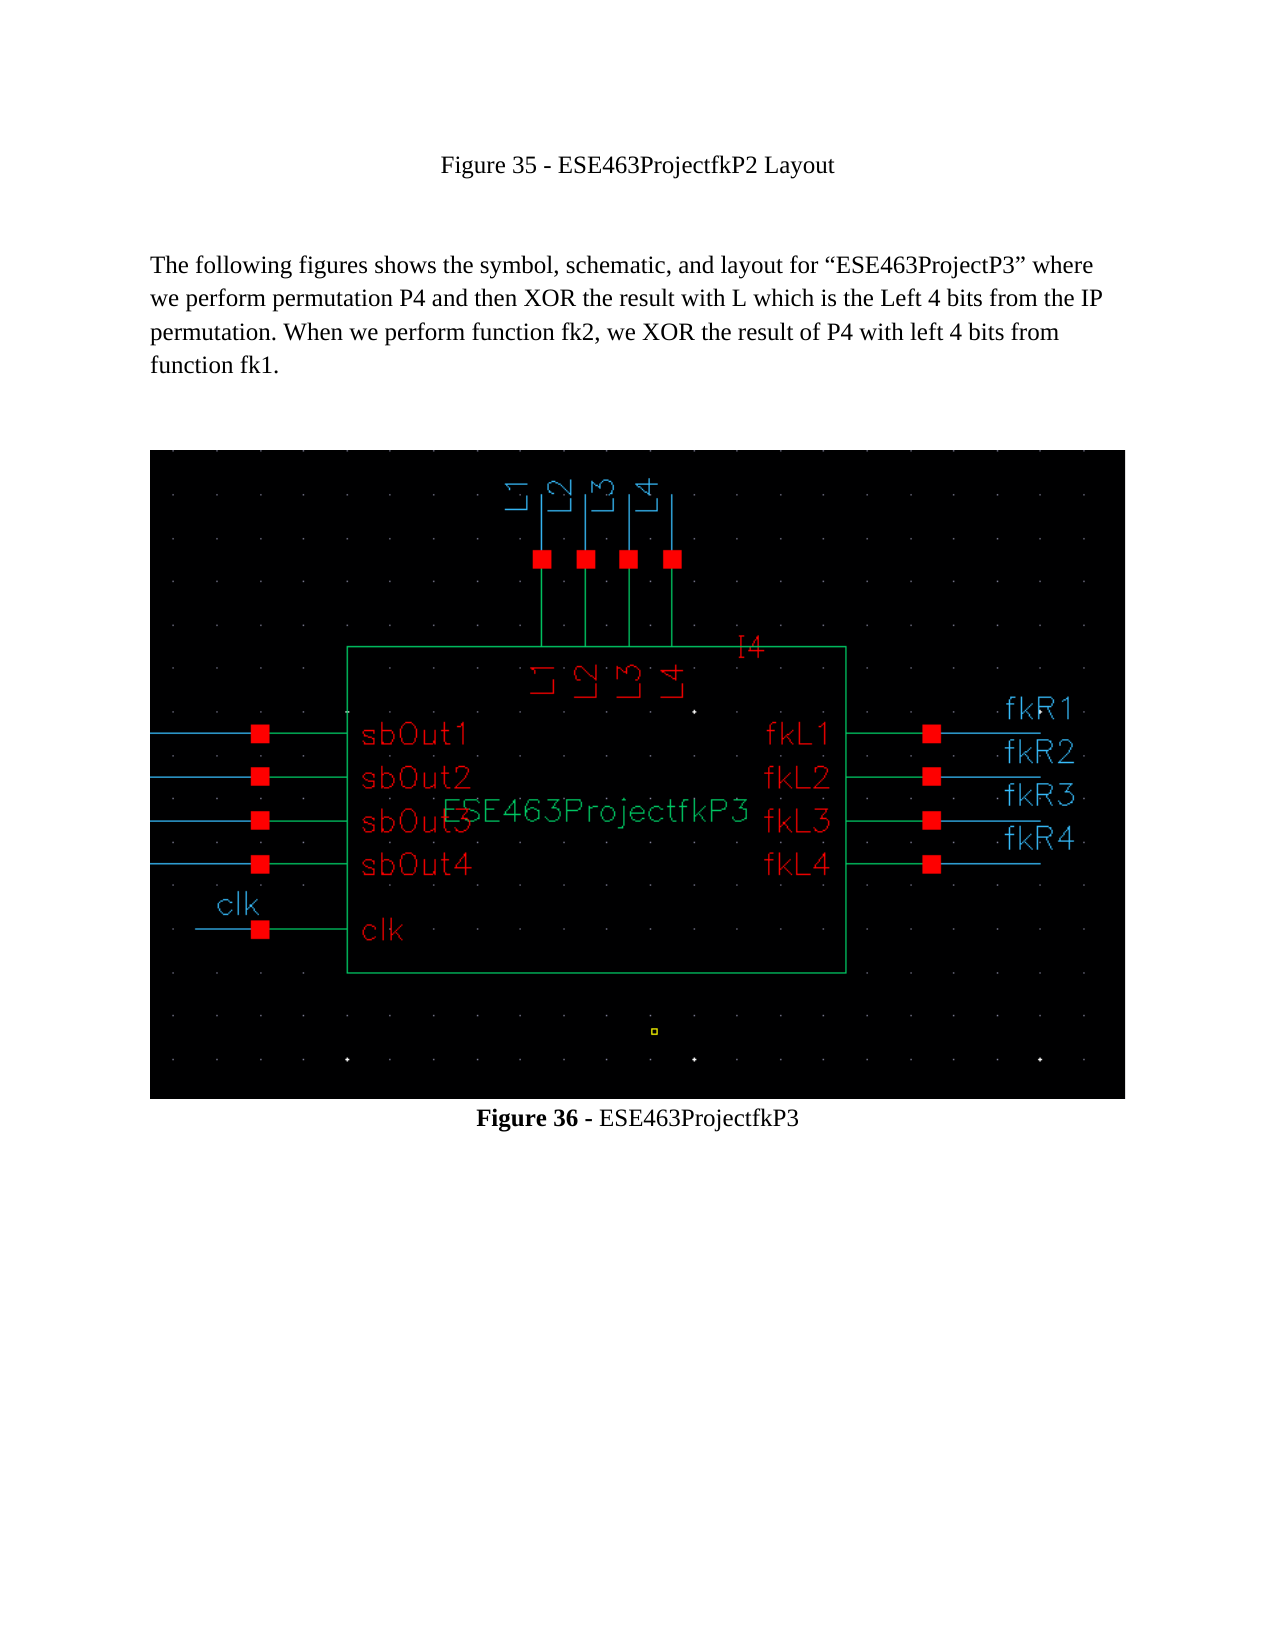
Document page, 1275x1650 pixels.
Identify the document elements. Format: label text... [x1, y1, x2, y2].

text The following figures shows the symbol, schematic, and layout for “ESE463ProjectP3” where we perform permutation P4 and then XOR the result with L which is the Left 4 bits from the IP permutation. When we perform function fk2, we XOR the result of P4 with left 4 bits from function fk1. [150, 250, 1125, 379]
picture [150, 450, 1125, 1099]
text Figure 36 - ESE463ProjectfkP3 [150, 1099, 1125, 1132]
text Figure 35 - ESE463ProjectfkP2 Layout [150, 150, 1125, 179]
